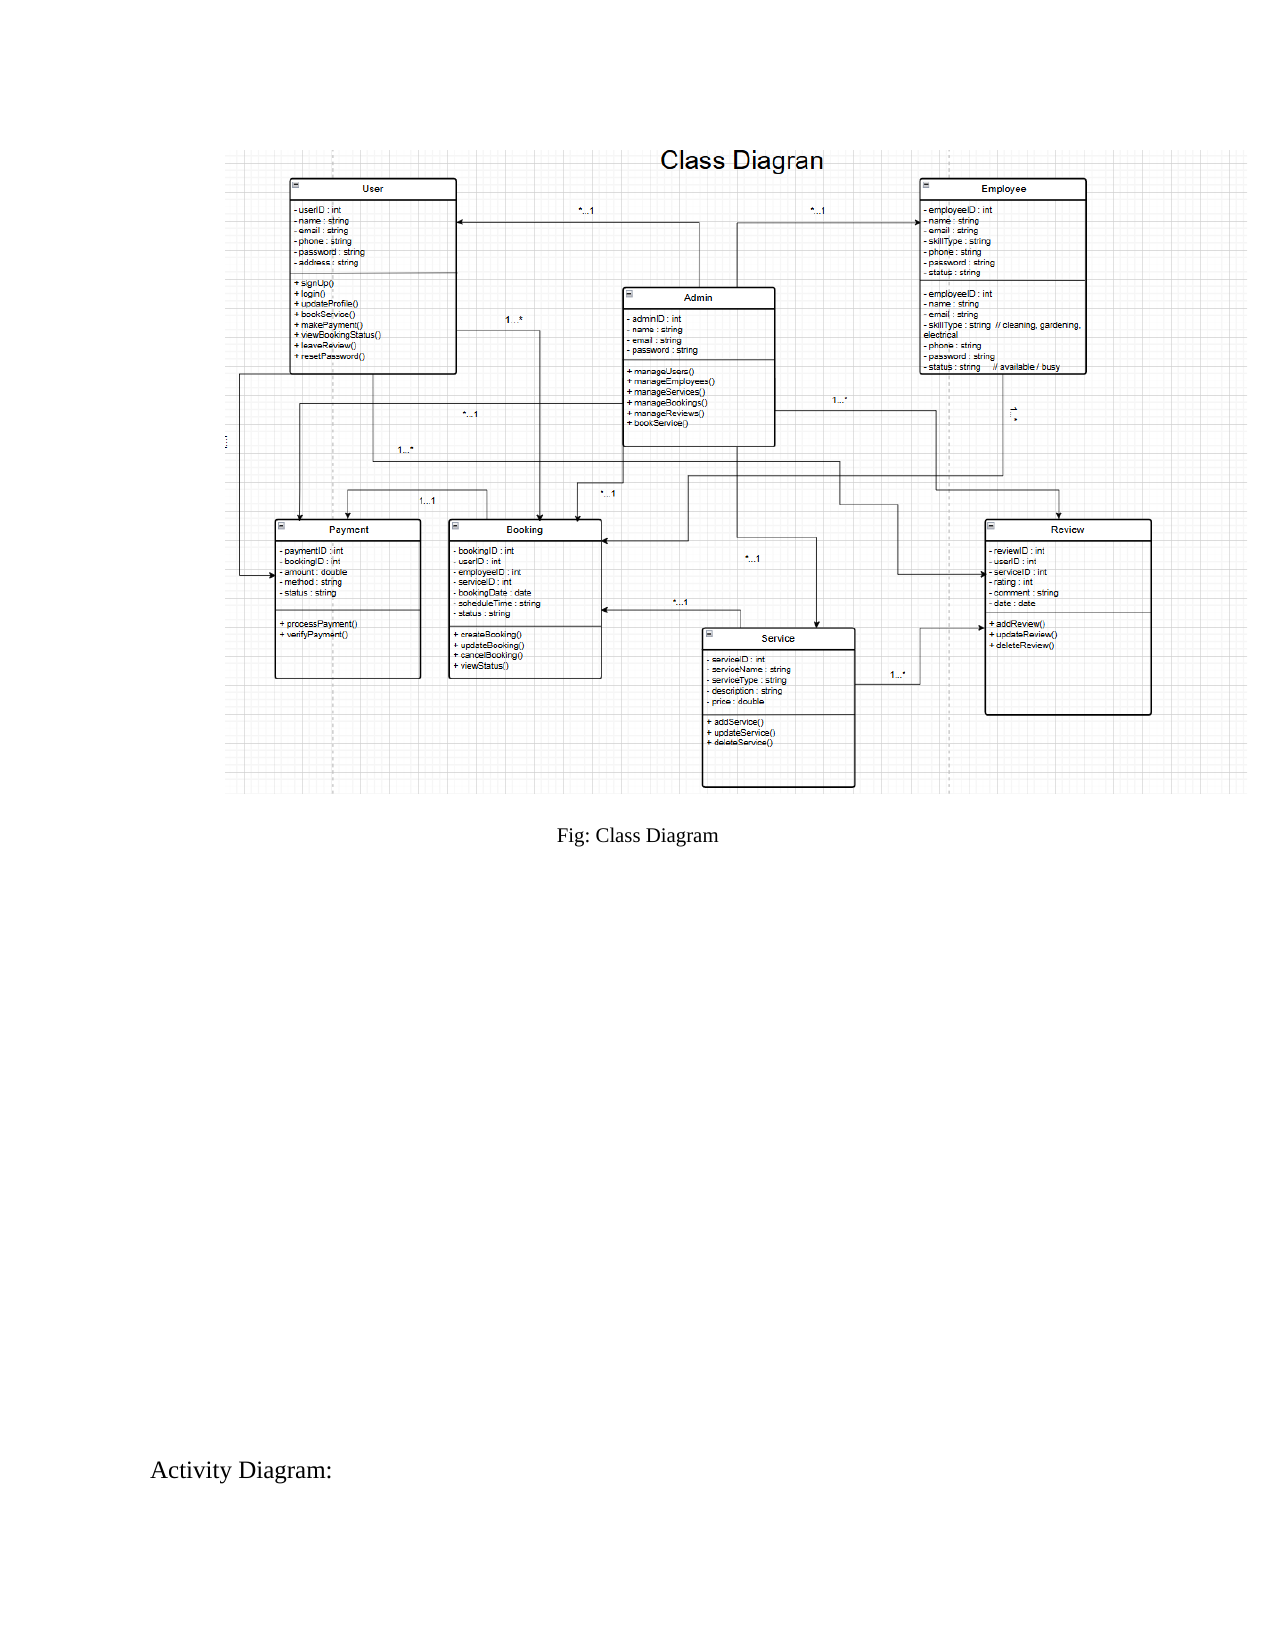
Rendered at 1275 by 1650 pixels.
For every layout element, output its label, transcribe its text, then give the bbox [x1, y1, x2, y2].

picture [225, 150, 1248, 794]
text Fig: Class Diagram [150, 823, 1125, 847]
text Activity Diagram: [150, 1455, 1125, 1484]
